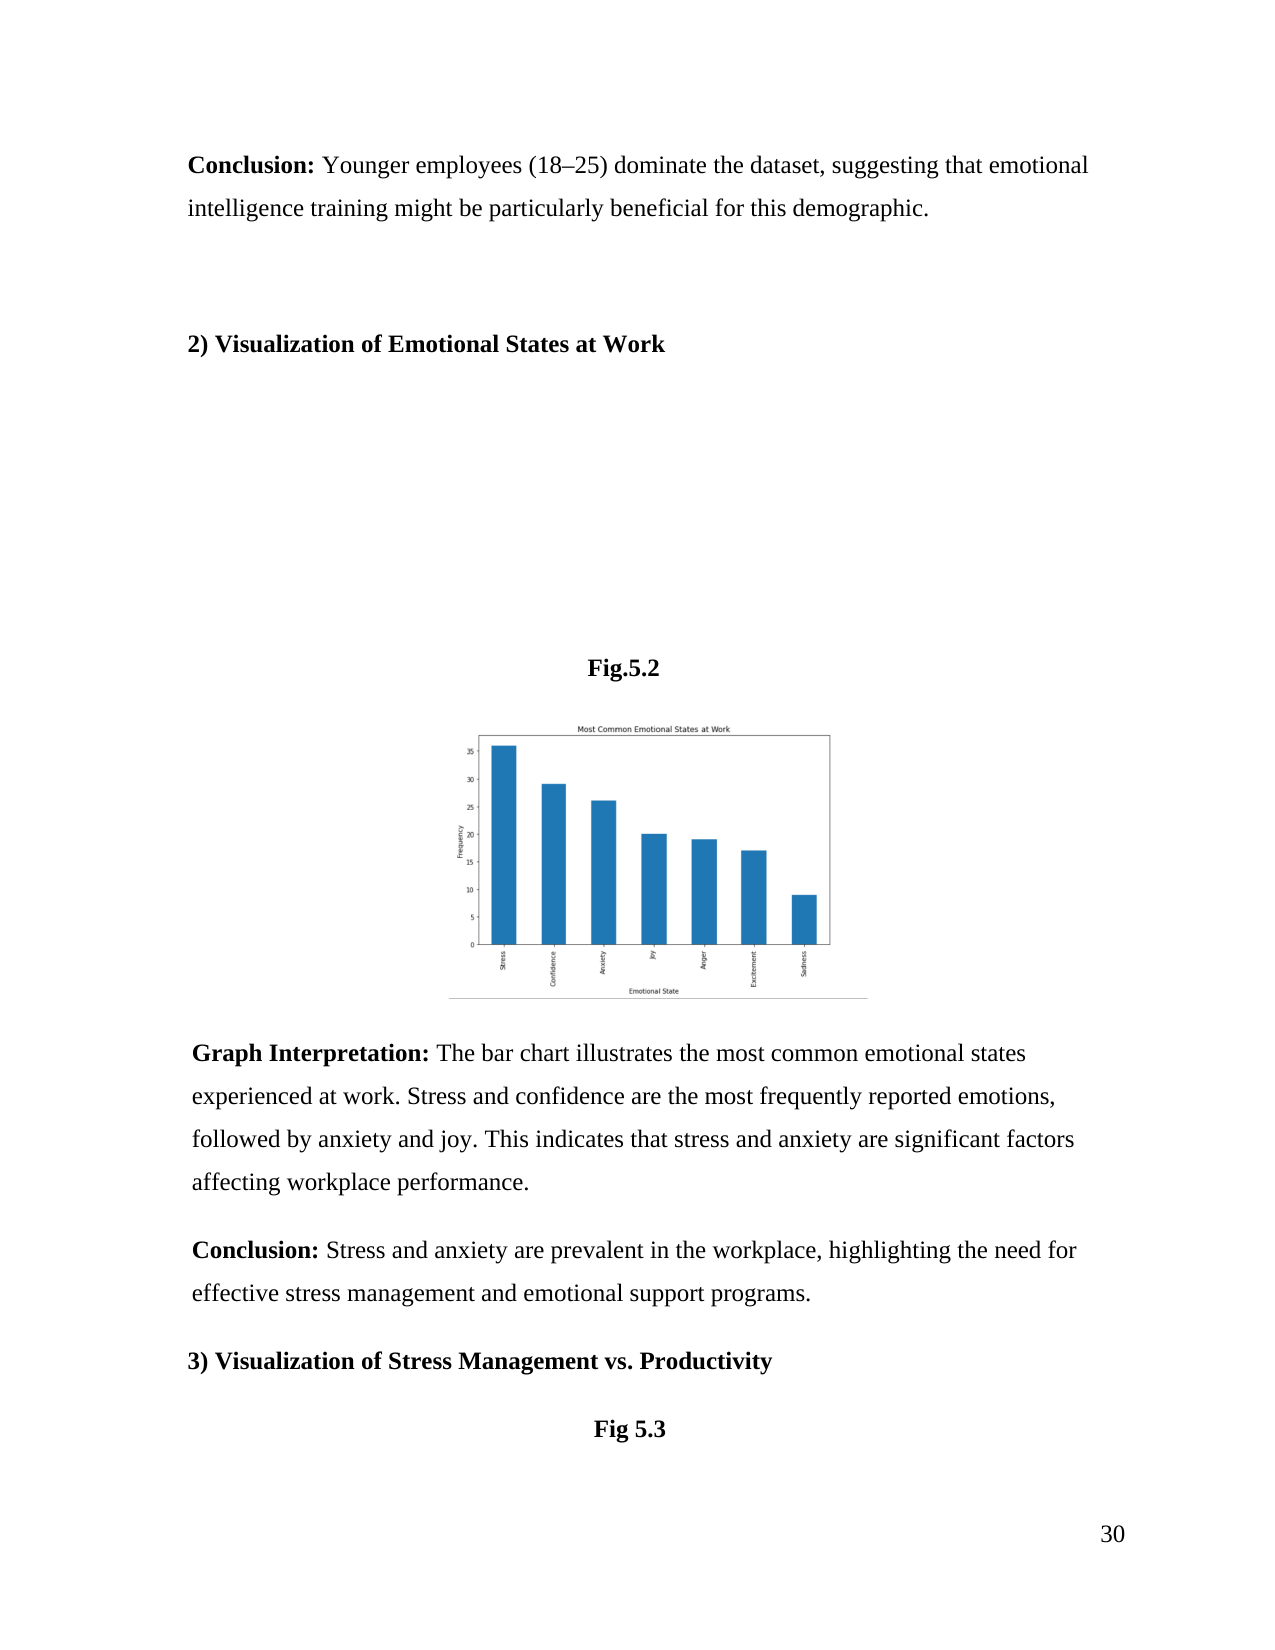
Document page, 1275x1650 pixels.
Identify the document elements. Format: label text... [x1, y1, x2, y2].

text Fig 5.3 [187, 1414, 1125, 1443]
picture [448, 721, 868, 999]
text Conclusion: Younger employees (18–25) dominate the dataset, suggesting that emotional intelligence training might be particularly beneficial for this demographic. [187, 150, 1125, 222]
subtitle 2) Visualization of Emotional States at Work [187, 329, 1125, 358]
subtitle 3) Visualization of Stress Management vs. Productivity [187, 1346, 1125, 1375]
text Graph Interpretation: The bar chart illustrates the most common emotional states experienced at work. Stress and confidence are the most frequently reported emotions, followed by anxiety and joy. This indicates that stress and anxiety are significant factors affecting workplace performance. [192, 1038, 1125, 1196]
text Conclusion: Stress and anxiety are prevalent in the workplace, highlighting the need for effective stress management and emotional support programs. [192, 1235, 1125, 1307]
text Fig.5.2 [187, 653, 1125, 682]
